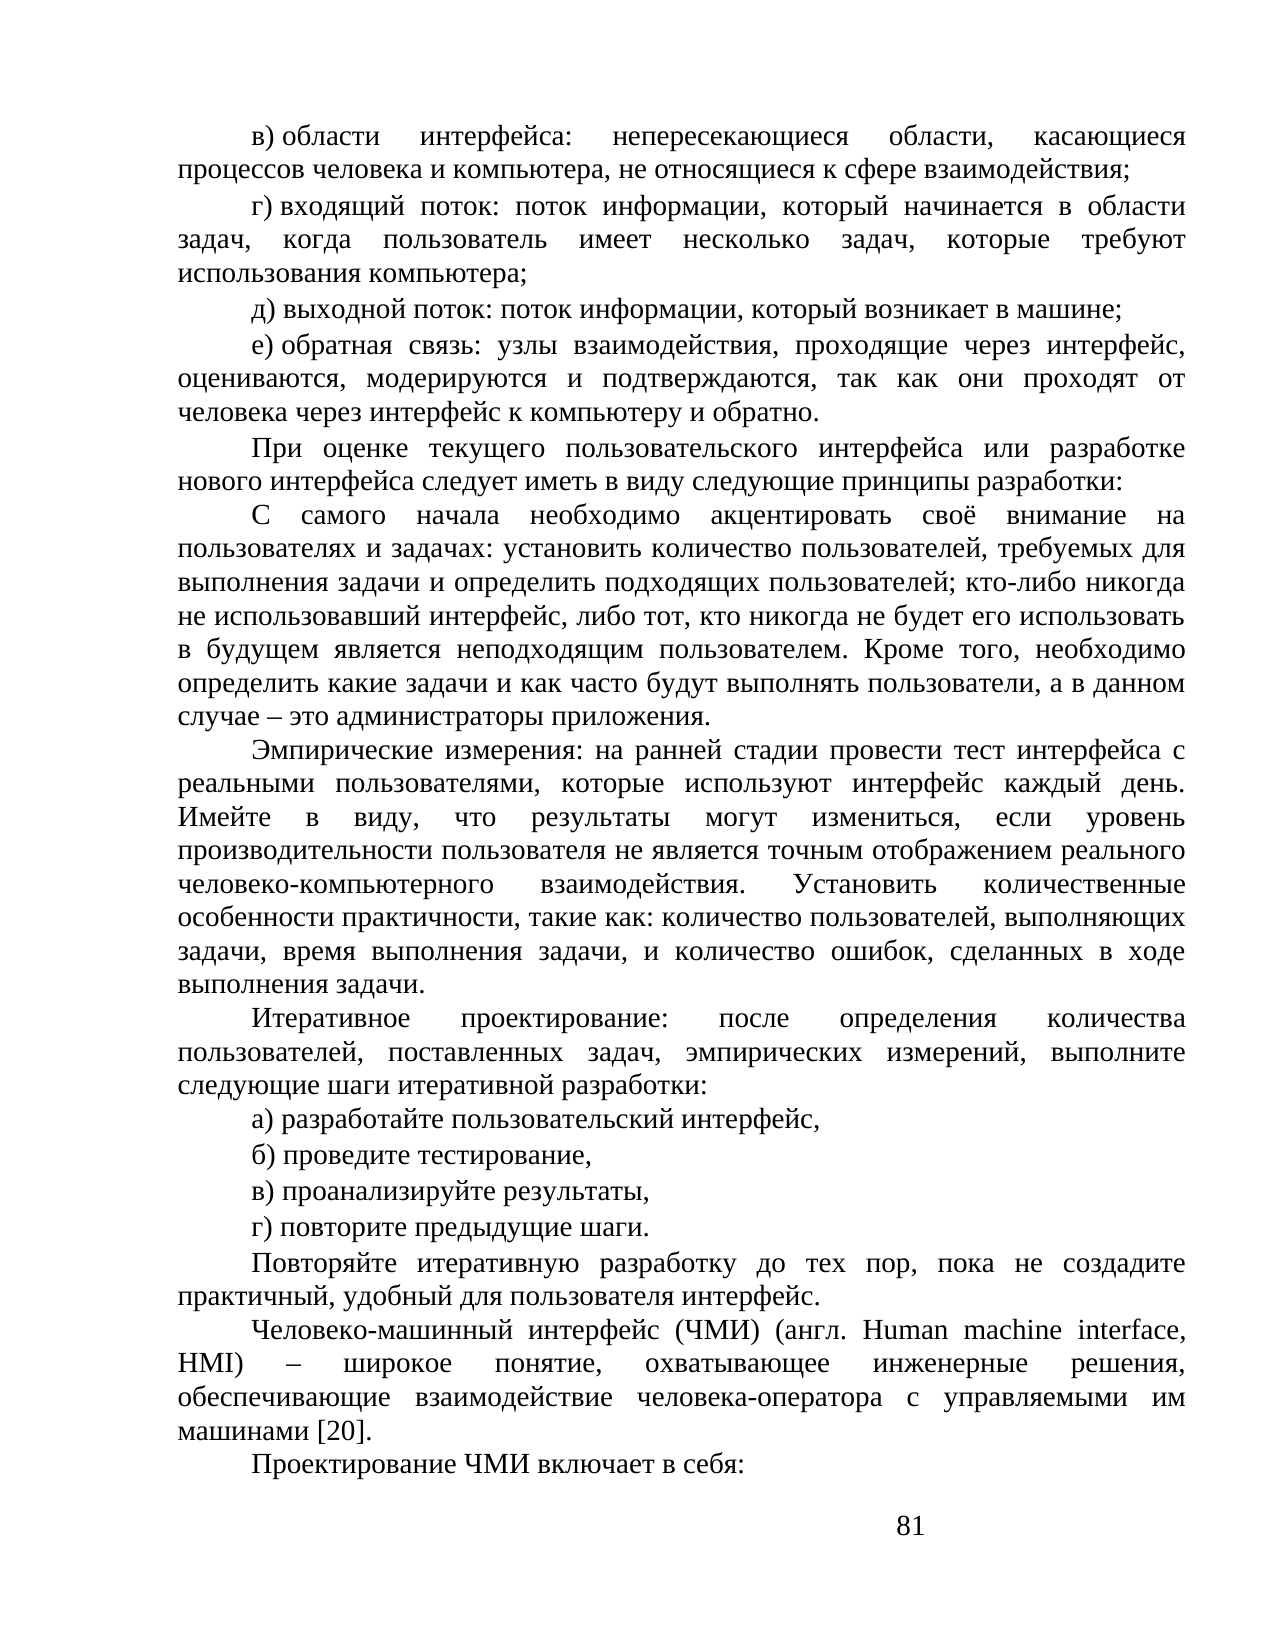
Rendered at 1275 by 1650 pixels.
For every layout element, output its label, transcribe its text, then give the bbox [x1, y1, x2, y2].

list выходной поток: поток информации, который возникает в машине; [177, 291, 1186, 324]
list обратная связь: узлы взаимодействия, проходящие через интерфейс, оцениваются, модерируются и подтверждаются, так как они проходят от человека через интерфейс к компьютеру и обратно. [177, 327, 1186, 427]
text Итеративное проектирование: после определения количества пользователей, поставленных задач, эмпирических измерений, выполните следующие шаги итеративной разработки: [177, 1000, 1186, 1101]
list разработайте пользовательский интерфейс, [177, 1101, 1186, 1134]
text проведите тестирование, [177, 1137, 1186, 1170]
text Эмпирические измерения: на ранней стадии провести тест интерфейса с реальными пользователями, которые используют интерфейс каждый день. Имейте в виду, что результаты могут измениться, если уровень производительности пользователя не является точным отображением реального человеко-компьютерного взаимодействия. Установить количественные особенности практичности, такие как: количество пользователей, выполняющих задачи, время выполнения задачи, и количество ошибок, сделанных в ходе выполнения задачи. [177, 732, 1186, 1000]
text Проектирование ЧМИ включает в себя: [177, 1446, 1186, 1480]
text При оценке текущего пользовательского интерфейса или разработке нового интерфейса следует иметь в виду следующие принципы разработки: [177, 430, 1186, 497]
text Человеко-машинный интерфейс (ЧМИ) (англ. Human machine interface, HMI) – широкое понятие, охватывающее инженерные решения, обеспечивающие взаимодействие человека-оператора с управляемыми им машинами [20]. [177, 1312, 1186, 1446]
text Повторяйте итеративную разработку до тех пор, пока не создадите практичный, удобный для пользователя интерфейс. [177, 1245, 1186, 1312]
text С самого начала необходимо акцентировать своё внимание на пользователях и задачах: установить количество пользователей, требуемых для выполнения задачи и определить подходящих пользователей; кто-либо никогда не использовавший интерфейс, либо тот, кто никогда не будет его использовать в будущем является неподходящим пользователем. Кроме того, необходимо определить какие задачи и как часто будут выполнять пользователи, а в данном случае – это администраторы приложения. [177, 497, 1186, 732]
text повторите предыдущие шаги. [177, 1209, 1186, 1242]
list входящий поток: поток информации, который начинается в области задач, когда пользователь имеет несколько задач, которые требуют использования компьютера; [177, 188, 1186, 288]
list области интерфейса: непересекающиеся области, касающиеся процессов человека и компьютера, не относящиеся к сфере взаимодействия; [177, 118, 1186, 185]
text проанализируйте результаты, [177, 1173, 1186, 1206]
